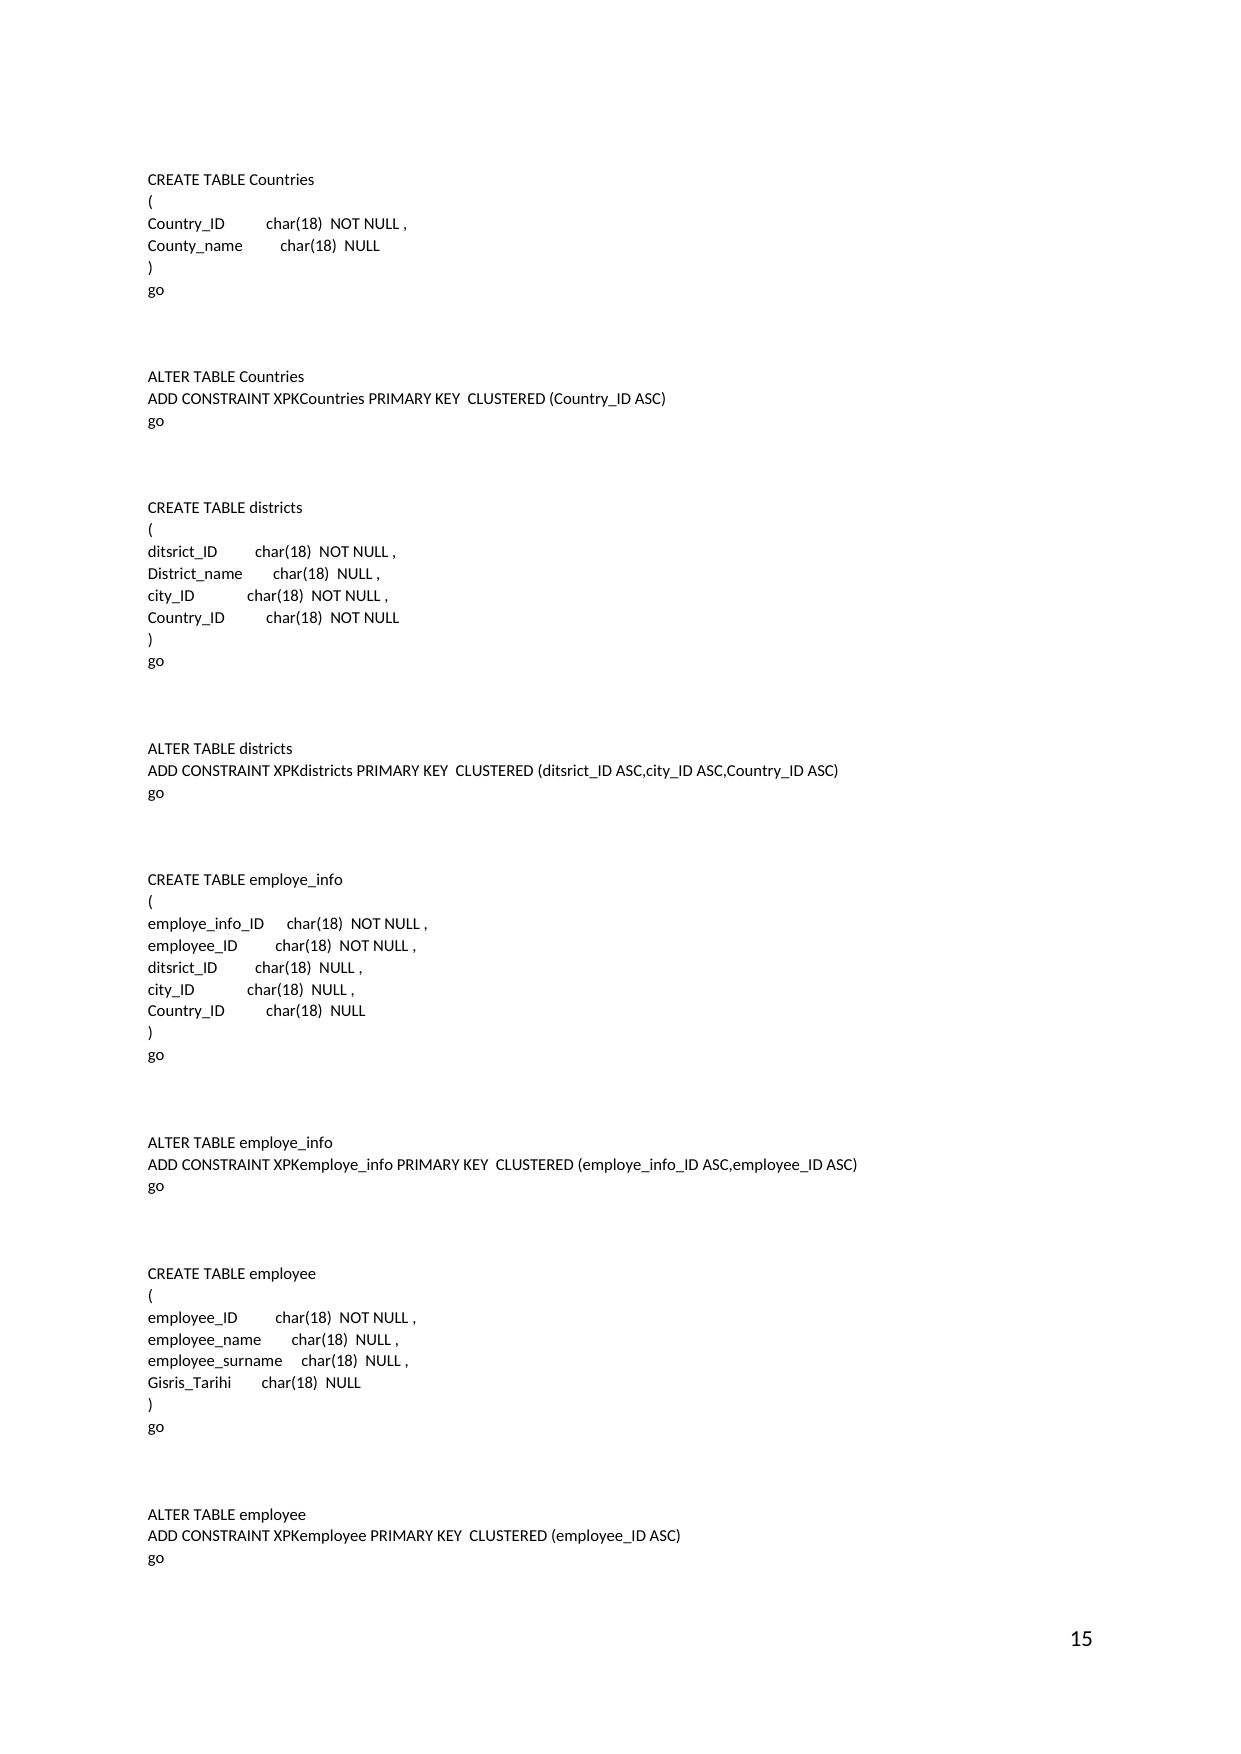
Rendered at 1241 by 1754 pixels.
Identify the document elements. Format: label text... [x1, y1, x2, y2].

text CREATE TABLE employe_info [148, 869, 1093, 890]
text ADD CONSTRAINT XPKCountries PRIMARY KEY CLUSTERED (Country_ID ASC) [148, 388, 1093, 408]
text ( [148, 519, 1093, 540]
text ADD CONSTRAINT XPKemployee PRIMARY KEY CLUSTERED (employee_ID ASC) [148, 1526, 1093, 1546]
text go [148, 410, 1093, 430]
text ADD CONSTRAINT XPKdistricts PRIMARY KEY CLUSTERED (ditsrict_ID ASC,city_ID ASC,Country_ID ASC) [148, 760, 1093, 780]
text ( [148, 1285, 1093, 1305]
text city_ID char(18) NOT NULL , [148, 585, 1093, 605]
text go [148, 1416, 1093, 1437]
text go [148, 651, 1093, 671]
text go [148, 782, 1093, 802]
text ) [148, 1394, 1093, 1415]
text District_name char(18) NULL , [148, 563, 1093, 583]
text Country_ID char(18) NULL [148, 1001, 1093, 1021]
text ditsrict_ID char(18) NULL , [148, 957, 1093, 977]
text ) [148, 257, 1093, 277]
text CREATE TABLE employee [148, 1263, 1093, 1283]
text Country_ID char(18) NOT NULL , [148, 213, 1093, 233]
text employee_ID char(18) NOT NULL , [148, 935, 1093, 955]
text go [148, 1548, 1093, 1568]
text ALTER TABLE employee [148, 1504, 1093, 1524]
text ALTER TABLE employe_info [148, 1132, 1093, 1152]
text County_name char(18) NULL [148, 235, 1093, 255]
text ALTER TABLE Countries [148, 366, 1093, 387]
text ditsrict_ID char(18) NOT NULL , [148, 541, 1093, 562]
text ) [148, 629, 1093, 649]
text Gisris_Tarihi char(18) NULL [148, 1373, 1093, 1393]
text ) [148, 1023, 1093, 1043]
text go [148, 1176, 1093, 1196]
text ALTER TABLE districts [148, 738, 1093, 758]
text ADD CONSTRAINT XPKemploye_info PRIMARY KEY CLUSTERED (employe_info_ID ASC,employee_ID ASC) [148, 1154, 1093, 1174]
text employee_ID char(18) NOT NULL , [148, 1307, 1093, 1327]
text employee_name char(18) NULL , [148, 1329, 1093, 1349]
text ( [148, 891, 1093, 912]
text ( [148, 191, 1093, 212]
text employe_info_ID char(18) NOT NULL , [148, 913, 1093, 933]
text CREATE TABLE Countries [148, 169, 1093, 190]
text city_ID char(18) NULL , [148, 979, 1093, 999]
text CREATE TABLE districts [148, 498, 1093, 518]
text employee_surname char(18) NULL , [148, 1351, 1093, 1371]
text go [148, 279, 1093, 299]
text go [148, 1044, 1093, 1065]
text Country_ID char(18) NOT NULL [148, 607, 1093, 627]
